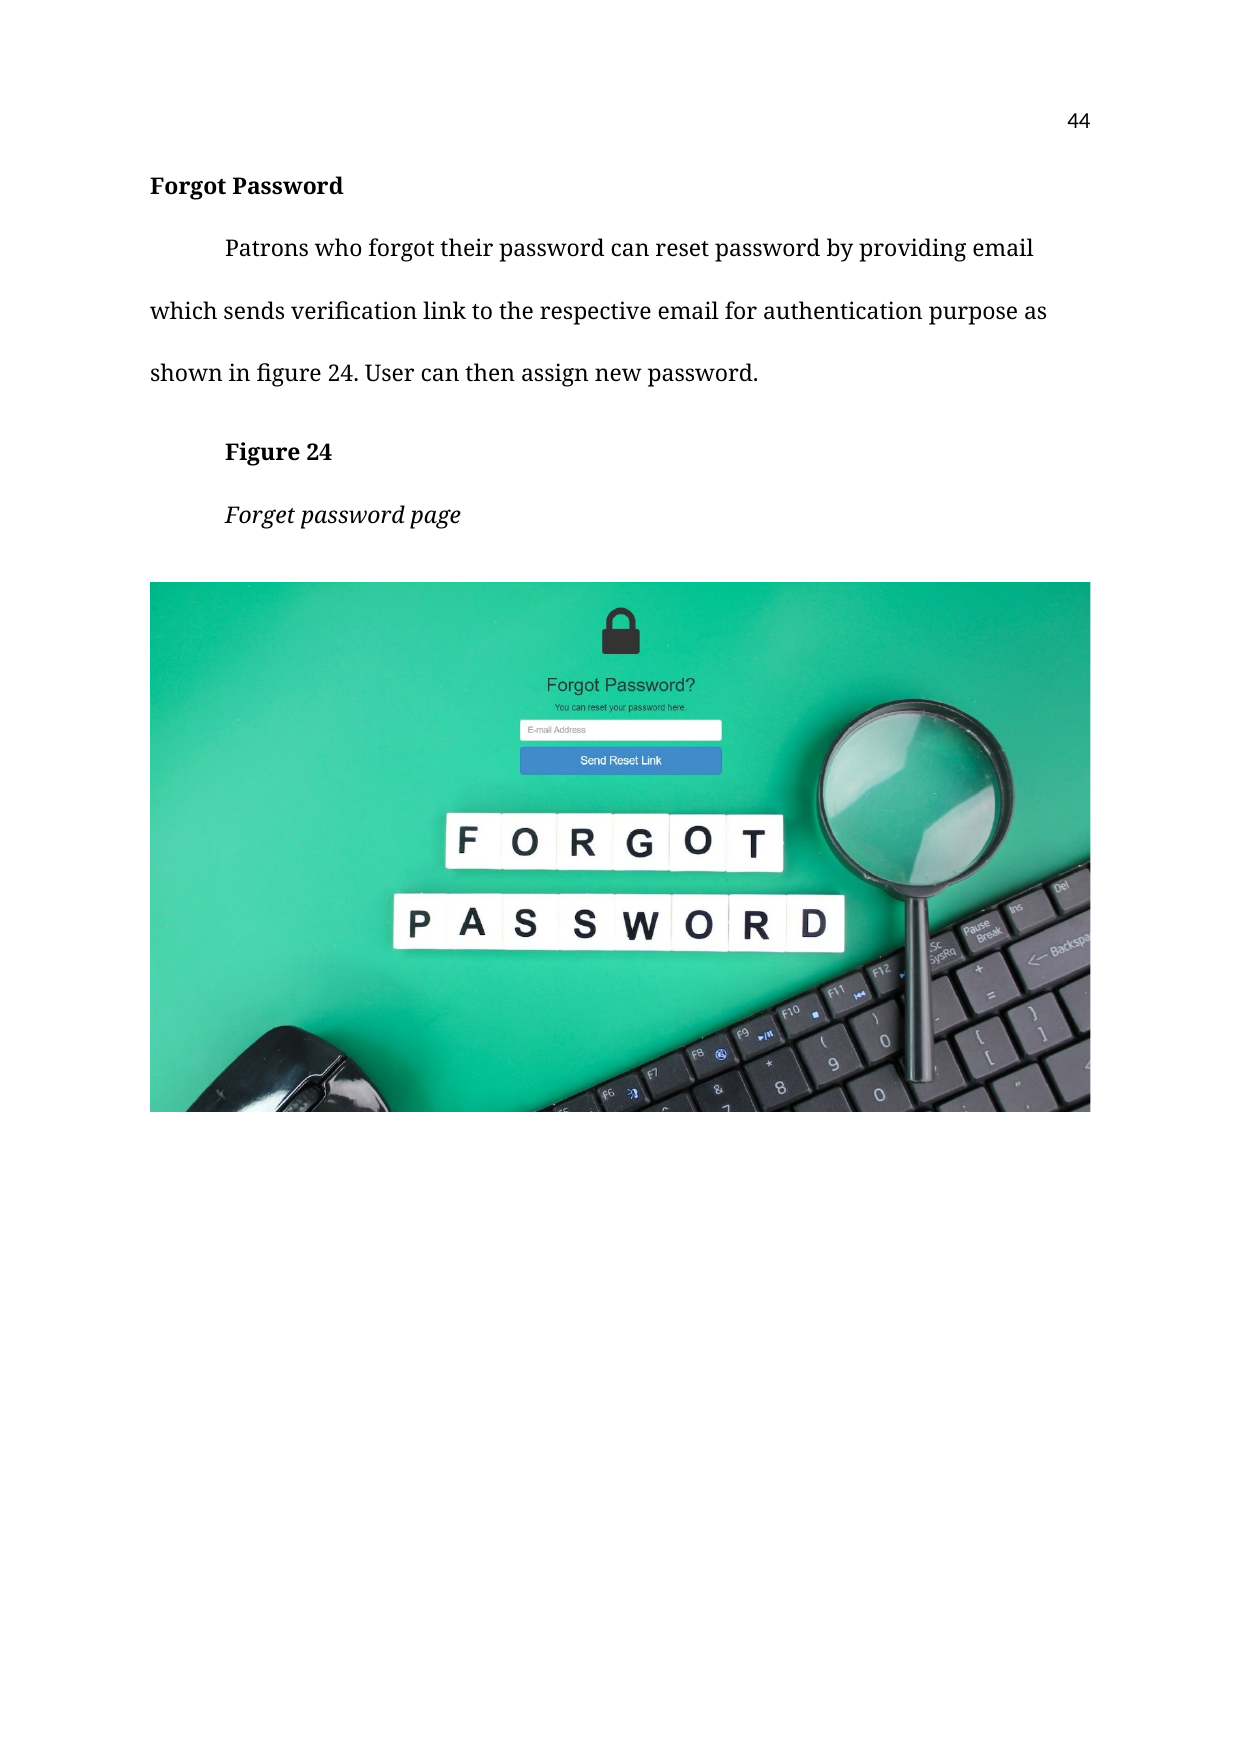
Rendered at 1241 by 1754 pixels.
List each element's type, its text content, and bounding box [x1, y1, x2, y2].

picture [150, 582, 1091, 1112]
subtitle Forgot Password [150, 170, 1090, 201]
text Forget password page [225, 499, 1090, 530]
text Patrons who forgot their password can reset password by providing email which sends verification link to the respective email for authentication purpose as shown in figure 24. User can then assign new password. [150, 232, 1090, 388]
subtitle Figure 24 [225, 436, 1090, 468]
